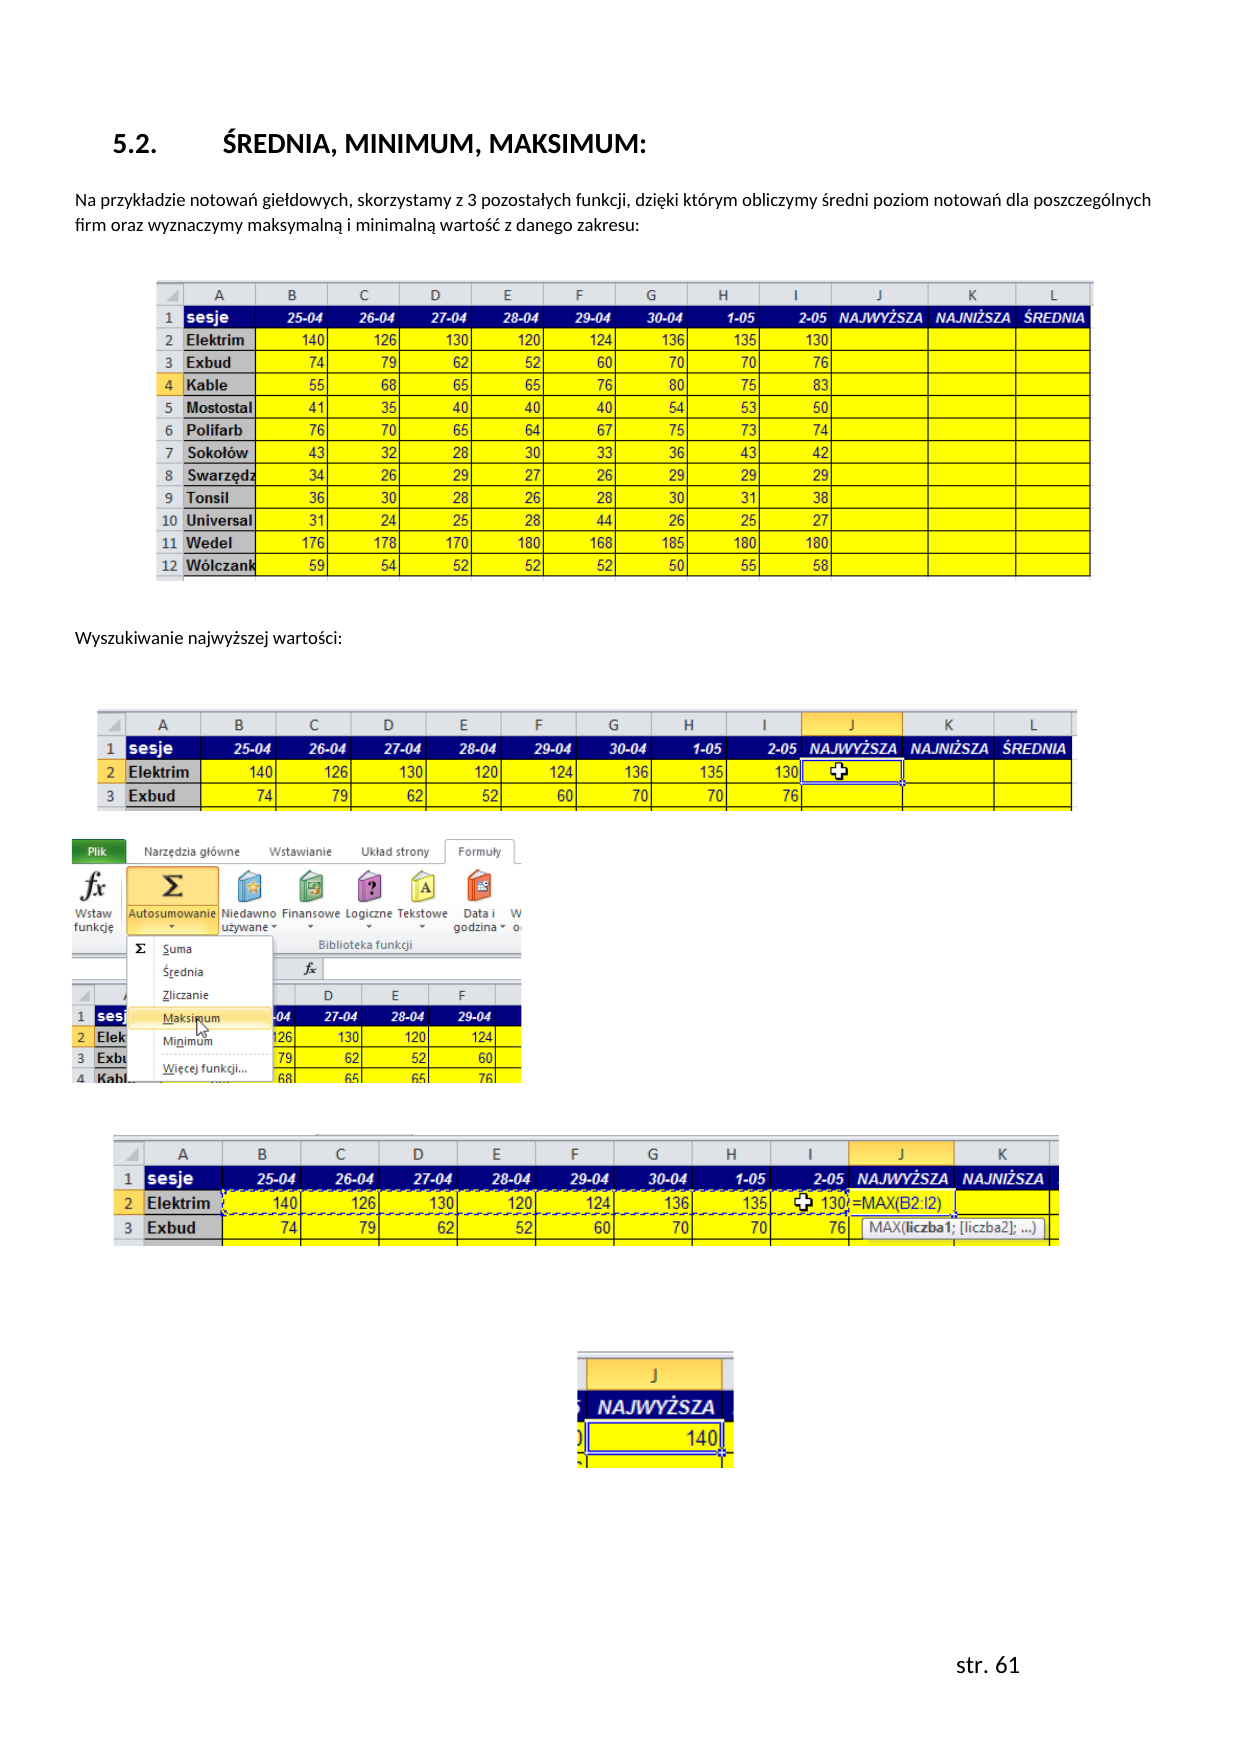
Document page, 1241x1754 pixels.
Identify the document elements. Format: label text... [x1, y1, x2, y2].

text Na przykładzie notowań giełdowych, skorzystamy z 3 pozostałych funkcji, dzięki którym obliczymy średni poziom notowań dla poszczególnych firm oraz wyznaczymy maksymalną i minimalną wartość z danego zakresu: [75, 188, 1165, 236]
subtitle ŚREDNIA, MINIMUM, MAKSIMUM: [112, 125, 1165, 160]
picture [113, 1134, 1059, 1246]
picture [97, 709, 1078, 811]
picture [156, 280, 1094, 581]
picture [577, 1350, 734, 1468]
text Wyszukiwanie najwyższej wartości: [75, 626, 1165, 649]
picture [71, 839, 522, 1083]
